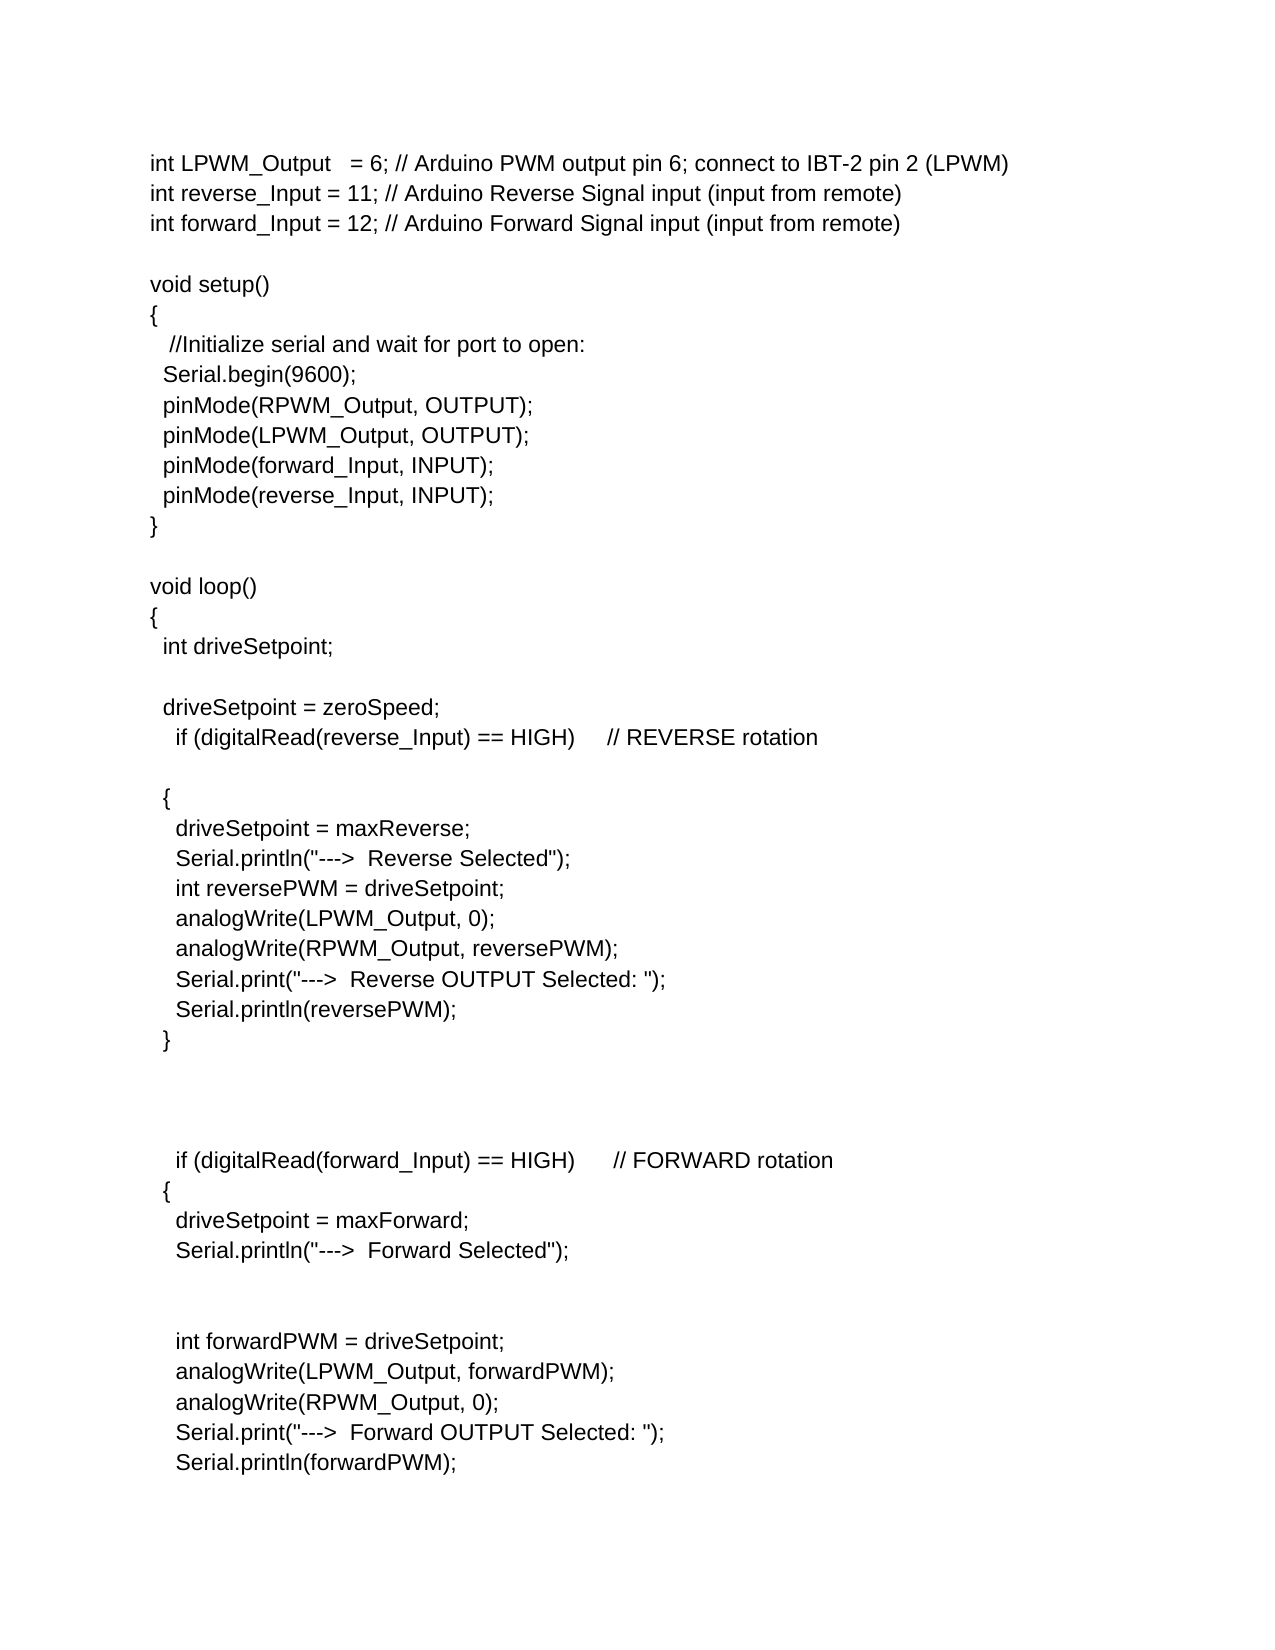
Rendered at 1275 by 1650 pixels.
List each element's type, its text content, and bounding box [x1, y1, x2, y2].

text { [150, 301, 1125, 327]
text { [150, 1177, 1125, 1203]
text void loop() [150, 573, 1125, 599]
text int driveSetpoint; [150, 633, 1125, 660]
text driveSetpoint = zeroSpeed; [150, 694, 1125, 720]
text pinMode(forward_Input, INPUT); [150, 452, 1125, 478]
text { [150, 603, 1125, 629]
text Serial.print("---> Reverse OUTPUT Selected: "); [150, 966, 1125, 992]
text Serial.println(reversePWM); [150, 996, 1125, 1022]
text Serial.print("---> Forward OUTPUT Selected: "); [150, 1419, 1125, 1445]
text pinMode(reverse_Input, INPUT); [150, 482, 1125, 509]
text //Initialize serial and wait for port to open: [150, 331, 1125, 358]
text analogWrite(LPWM_Output, 0); [150, 905, 1125, 932]
text int forwardPWM = driveSetpoint; [150, 1328, 1125, 1354]
text analogWrite(RPWM_Output, reversePWM); [150, 935, 1125, 962]
text analogWrite(LPWM_Output, forwardPWM); [150, 1358, 1125, 1385]
text void setup() [150, 271, 1125, 297]
text analogWrite(RPWM_Output, 0); [150, 1388, 1125, 1415]
text pinMode(RPWM_Output, OUTPUT); [150, 392, 1125, 418]
text Serial.begin(9600); [150, 361, 1125, 388]
text driveSetpoint = maxReverse; [150, 814, 1125, 841]
text driveSetpoint = maxForward; [150, 1207, 1125, 1234]
text int LPWM_Output = 6; // Arduino PWM output pin 6; connect to IBT-2 pin 2 (LPWM) [150, 150, 1125, 176]
text Serial.println("---> Reverse Selected"); [150, 845, 1125, 871]
text { [150, 784, 1125, 811]
text if (digitalRead(forward_Input) == HIGH) // FORWARD rotation [150, 1147, 1125, 1173]
text int reversePWM = driveSetpoint; [150, 875, 1125, 901]
text } [150, 1026, 1125, 1052]
text } [150, 512, 1125, 539]
text int forward_Input = 12; // Arduino Forward Signal input (input from remote) [150, 210, 1125, 237]
text Serial.println(forwardPWM); [150, 1449, 1125, 1475]
text pinMode(LPWM_Output, OUTPUT); [150, 422, 1125, 448]
text int reverse_Input = 11; // Arduino Reverse Signal input (input from remote) [150, 180, 1125, 207]
text Serial.println("---> Forward Selected"); [150, 1237, 1125, 1264]
text if (digitalRead(reverse_Input) == HIGH) // REVERSE rotation [150, 724, 1125, 750]
